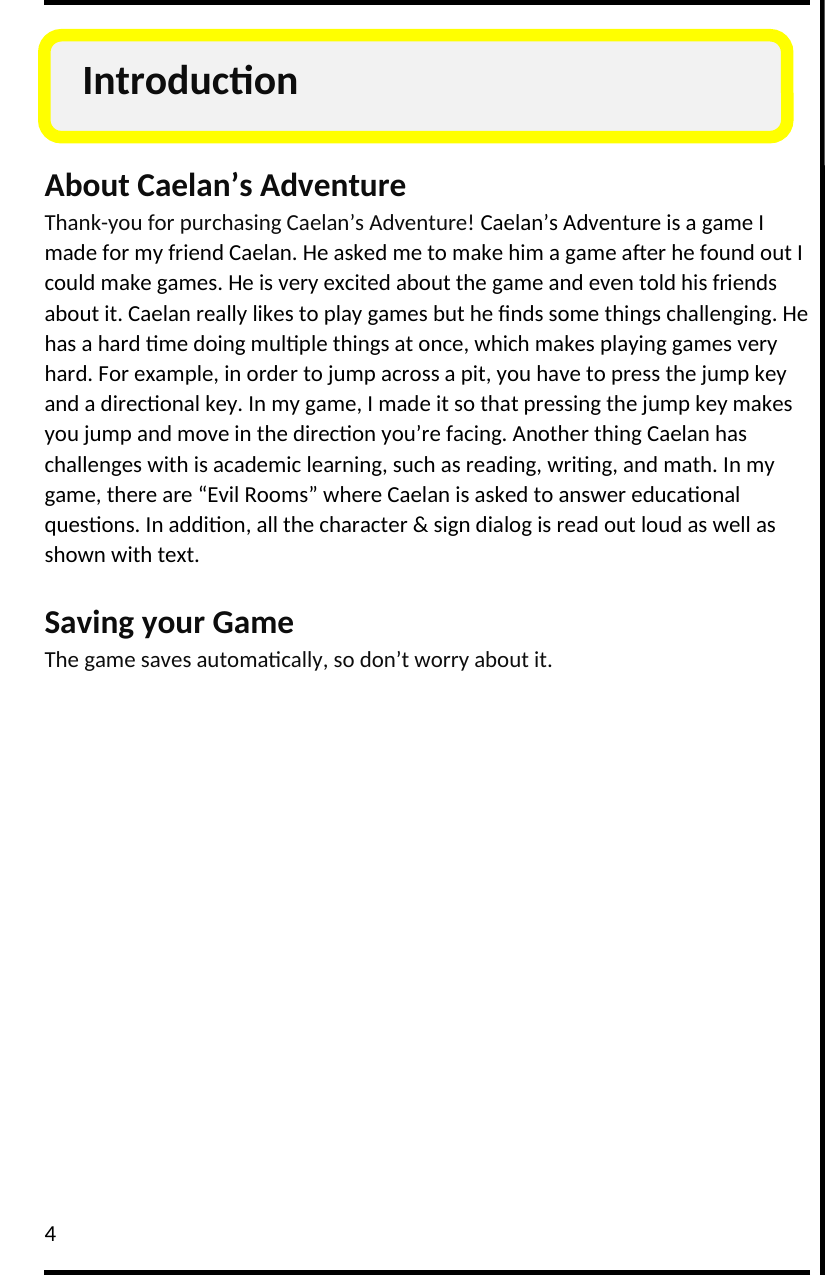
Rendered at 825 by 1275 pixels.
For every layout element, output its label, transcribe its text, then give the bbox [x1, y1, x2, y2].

text The game saves automatically, so don’t worry about it. [44, 645, 810, 673]
text Saving your Game [44, 601, 810, 641]
text Introduction [44, 54, 810, 105]
text Thank-you for purchasing Caelan’s Adventure! Caelan’s Adventure is a game I made for my friend Caelan. He asked me to make him a game after he found out I could make games. He is very excited about the game and even told his friends about it. Caelan really likes to play games but he finds some things challenging. He has a hard time doing multiple things at once, which makes playing games very hard. For example, in order to jump across a pit, you have to press the jump key and a directional key. In my game, I made it so that pressing the jump key makes you jump and move in the direction you’re facing. Another thing Caelan has challenges with is academic learning, such as reading, writing, and math. In my game, there are “Evil Rooms” where Caelan is asked to answer educational questions. In addition, all the character & sign dialog is read out loud as well as shown with text. [44, 208, 810, 568]
text About Caelan’s Adventure [44, 164, 810, 205]
